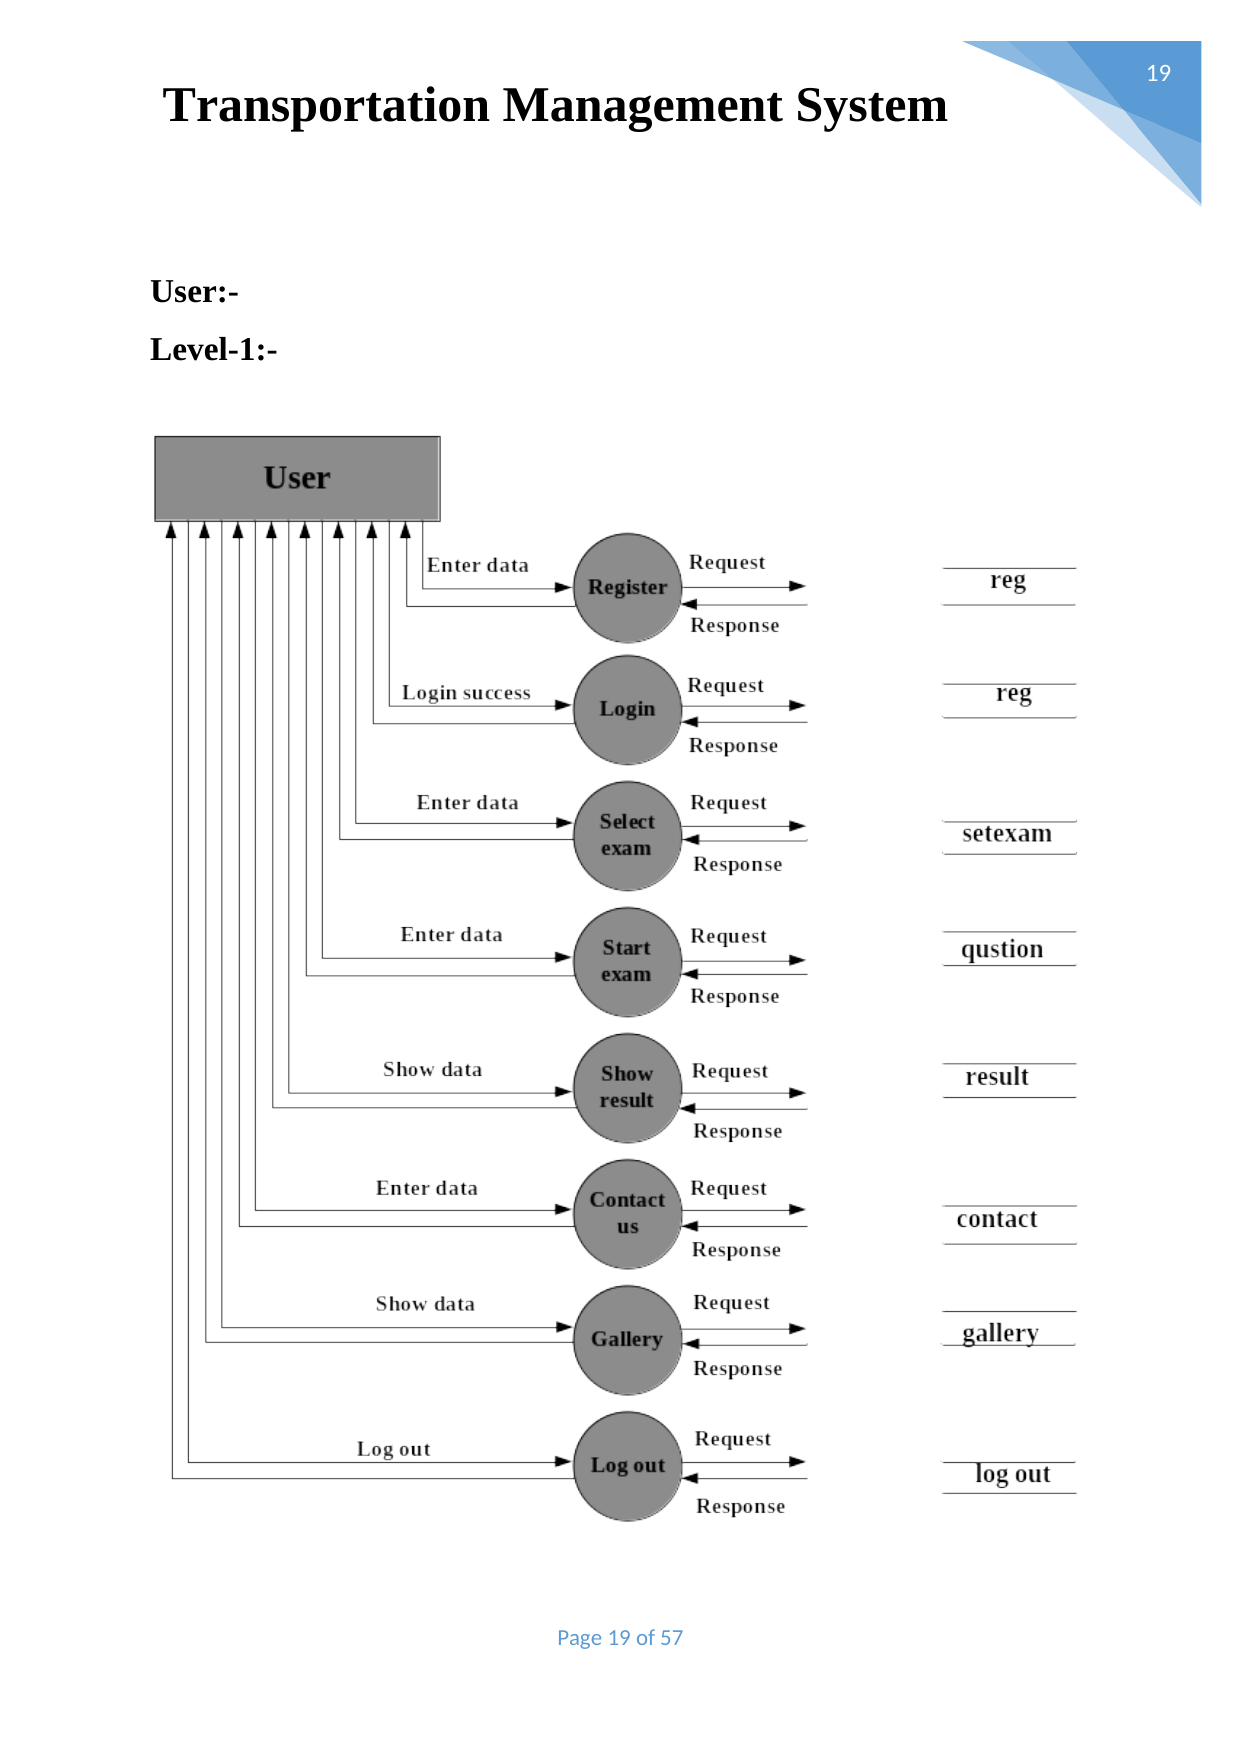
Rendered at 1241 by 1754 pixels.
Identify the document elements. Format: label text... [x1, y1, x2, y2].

text User:- [150, 271, 1090, 309]
picture [962, 41, 1202, 207]
text Level-1:- [150, 329, 1090, 367]
